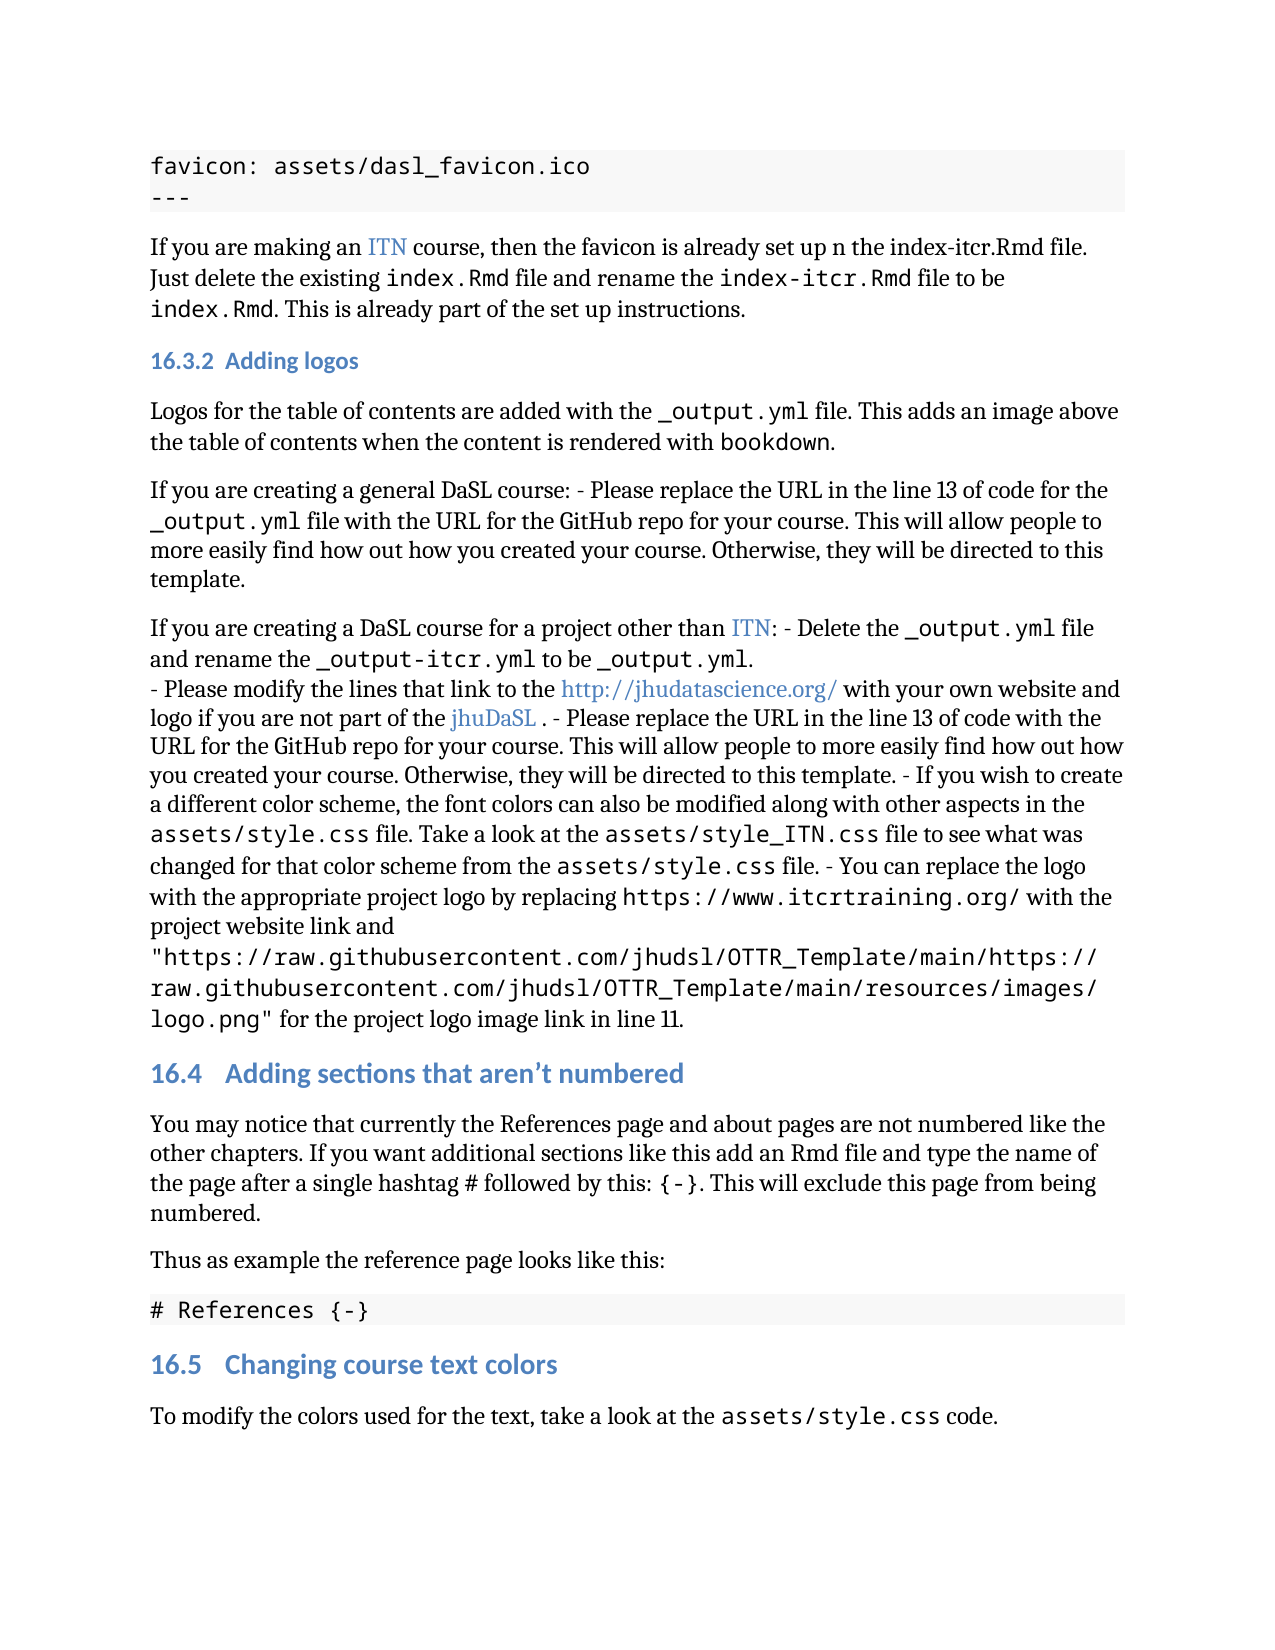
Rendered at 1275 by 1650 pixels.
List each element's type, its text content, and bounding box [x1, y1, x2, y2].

text Thus as example the reference page looks like this: [150, 1246, 1125, 1275]
subtitle 16.4 Adding sections that aren’t numbered [150, 1056, 1125, 1091]
subtitle 16.5 Changing course text colors [150, 1346, 1125, 1381]
text If you are making an ITN course, then the favicon is already set up n the index-itcr.Rmd file. Just delete the existing index.Rmd file and rename the index-itcr.Rmd file to be index.Rmd. This is already part of the set up instructions. [150, 233, 1125, 324]
text Logos for the table of contents are added with the _output.yml file. This adds an image above the table of contents when the content is rendered with bookdown. [150, 395, 1125, 457]
text You may notice that currently the References page and about pages are not numbered like the other chapters. If you want additional sections like this add an Rmd file and type the name of the page after a single hashtag # followed by this: {-}. This will exclude this page from being numbered. [150, 1110, 1125, 1227]
text If you are creating a DaSL course for a project other than ITN: - Delete the _output.yml file and rename the _output-itcr.yml to be _output.yml. - Please modify the lines that link to the http://jhudatascience.org/ with your own website and logo if you are not part of the jhuDaSL . - Please replace the URL in the line 13 of code with the URL for the GitHub repo for your course. This will allow people to more easily find how out how you created your course. Otherwise, they will be directed to this template. - If you wish to create a different color scheme, the font colors can also be modified along with other aspects in the assets/style.css file. Take a look at the assets/style_ITN.css file to see what was changed for that color scheme from the assets/style.css file. - You can replace the logo with the appropriate project logo by replacing https://www.itcrtraining.org/ with the project website link and "https://raw.githubusercontent.com/jhudsl/OTTR_Template/main/https://raw.githubusercontent.com/jhudsl/OTTR_Template/main/resources/images/logo.png" for the project logo image link in line 11. [150, 612, 1125, 1035]
text If you are creating a general DaSL course: - Please replace the URL in the line 13 of code for the _output.yml file with the URL for the GitHub repo for your course. This will allow people to more easily find how out how you created your course. Otherwise, they will be directed to this template. [150, 476, 1125, 593]
text # References {-} [150, 1294, 1125, 1325]
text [150, 150, 1125, 212]
text To modify the colors used for the text, take a look at the assets/style.css code. [150, 1400, 1125, 1431]
subtitle 16.3.2 Adding logos [150, 345, 1125, 376]
